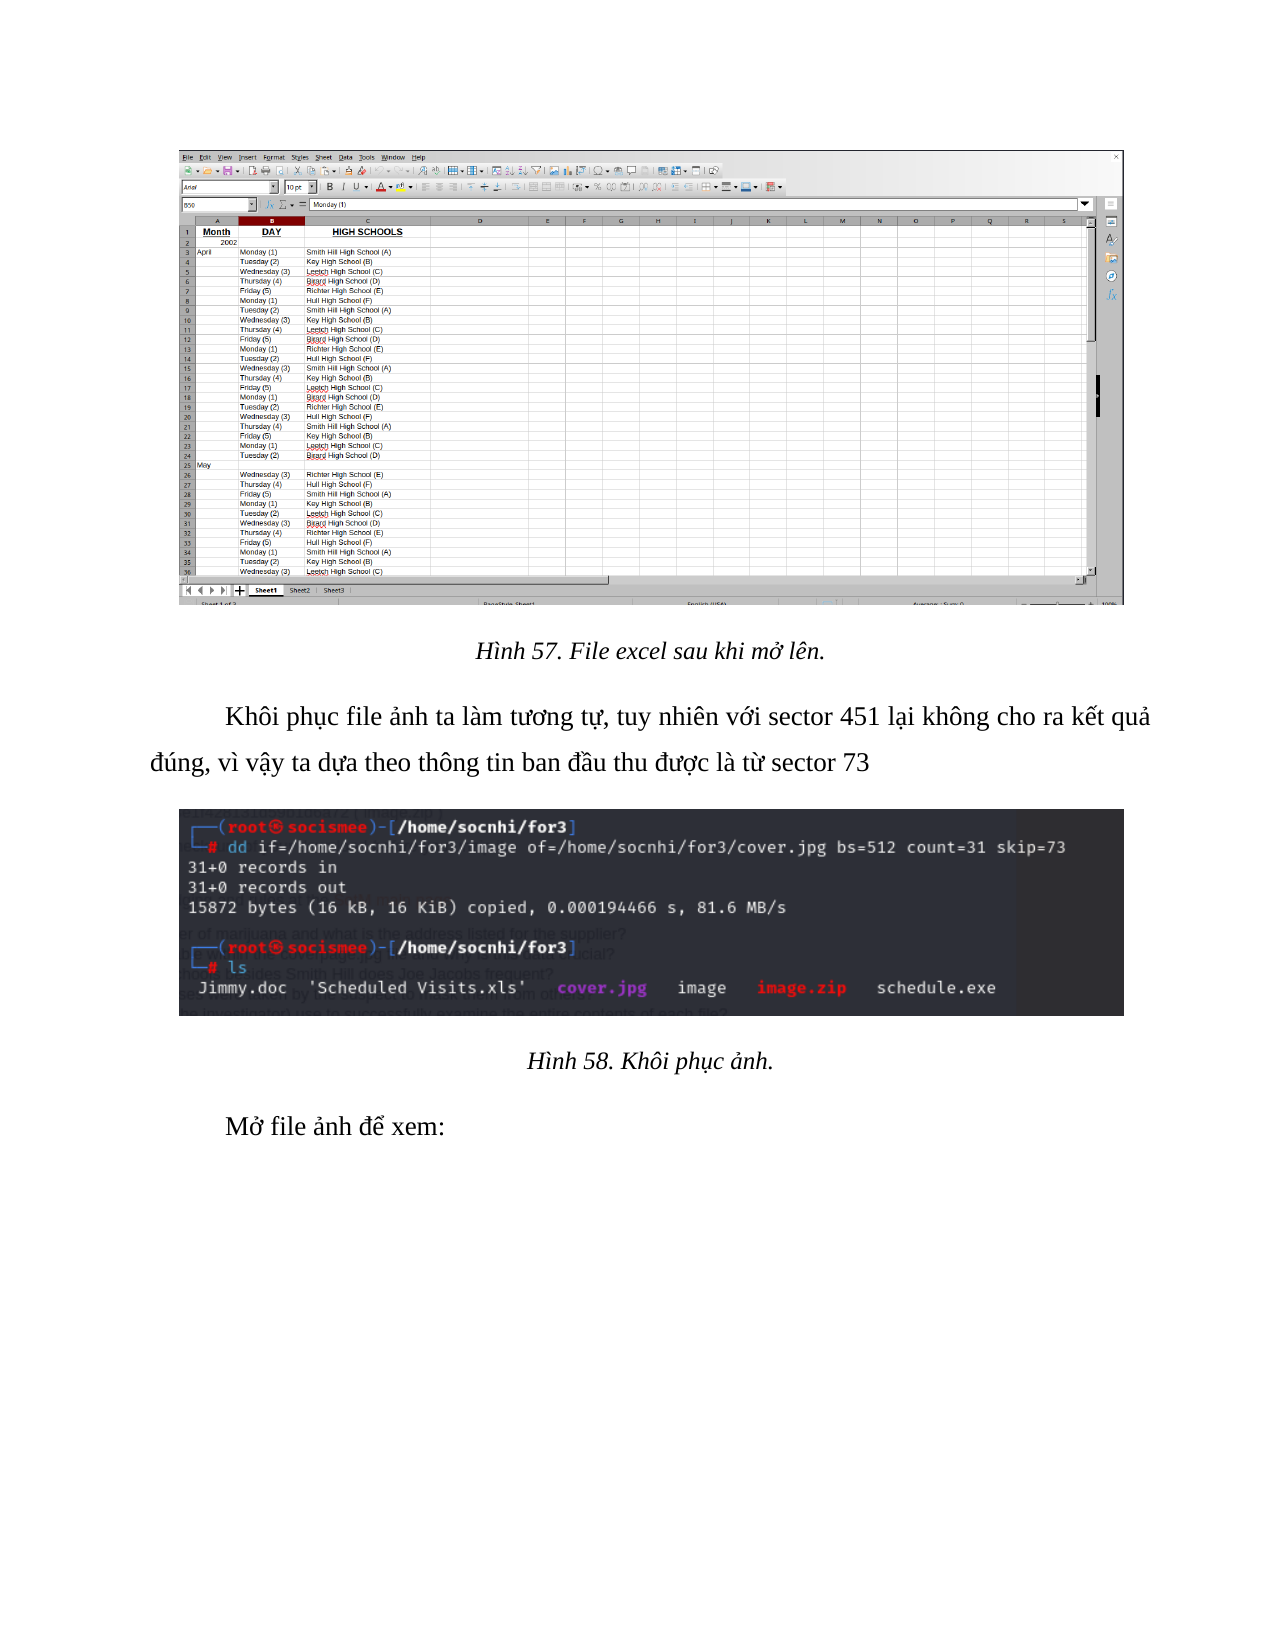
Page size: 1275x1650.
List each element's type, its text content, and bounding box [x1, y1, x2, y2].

picture [179, 150, 1124, 605]
picture [179, 809, 1124, 1016]
text Mở file ảnh để xem: [150, 1110, 1153, 1141]
text Khôi phục file ảnh ta làm tương tự, tuy nhiên với sector 451 lại không cho ra kết quả đúng, vì vậy ta dựa theo thông tin ban đầu thu được là từ sector 73 [150, 700, 1153, 777]
text Hình 58. Khôi phục ảnh. [150, 1046, 1153, 1075]
text Hình 57. File excel sau khi mở lên. [150, 636, 1153, 664]
